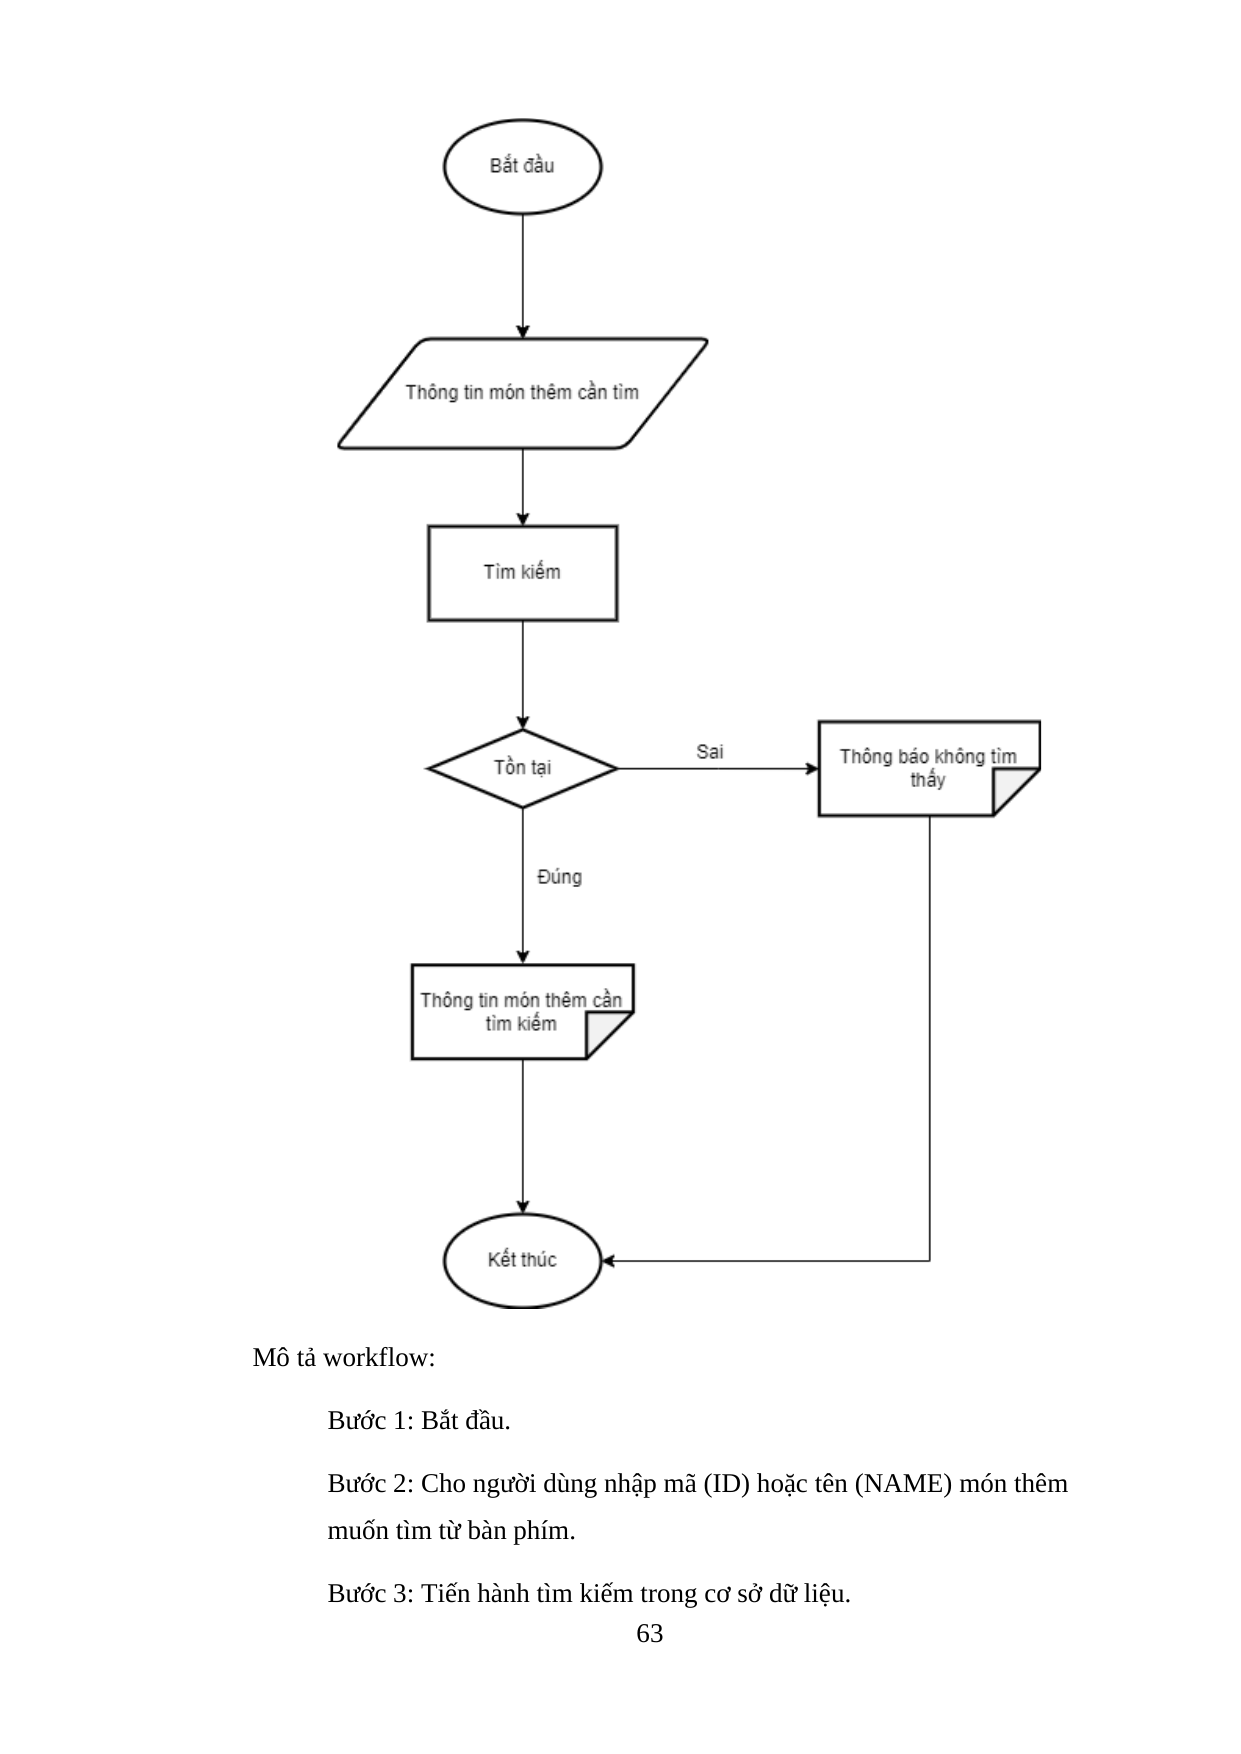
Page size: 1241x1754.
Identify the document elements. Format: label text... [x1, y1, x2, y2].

text Mô tả workflow: [177, 1341, 1122, 1372]
text Bước 3: Tiến hành tìm kiếm trong cơ sở dữ liệu. [252, 1578, 1122, 1609]
picture [333, 118, 1042, 1309]
text Bước 1: Bắt đầu. [252, 1404, 1122, 1435]
text Bước 2: Cho người dùng nhập mã (ID) hoặc tên (NAME) món thêm muốn tìm từ bàn phím. [327, 1468, 1122, 1545]
